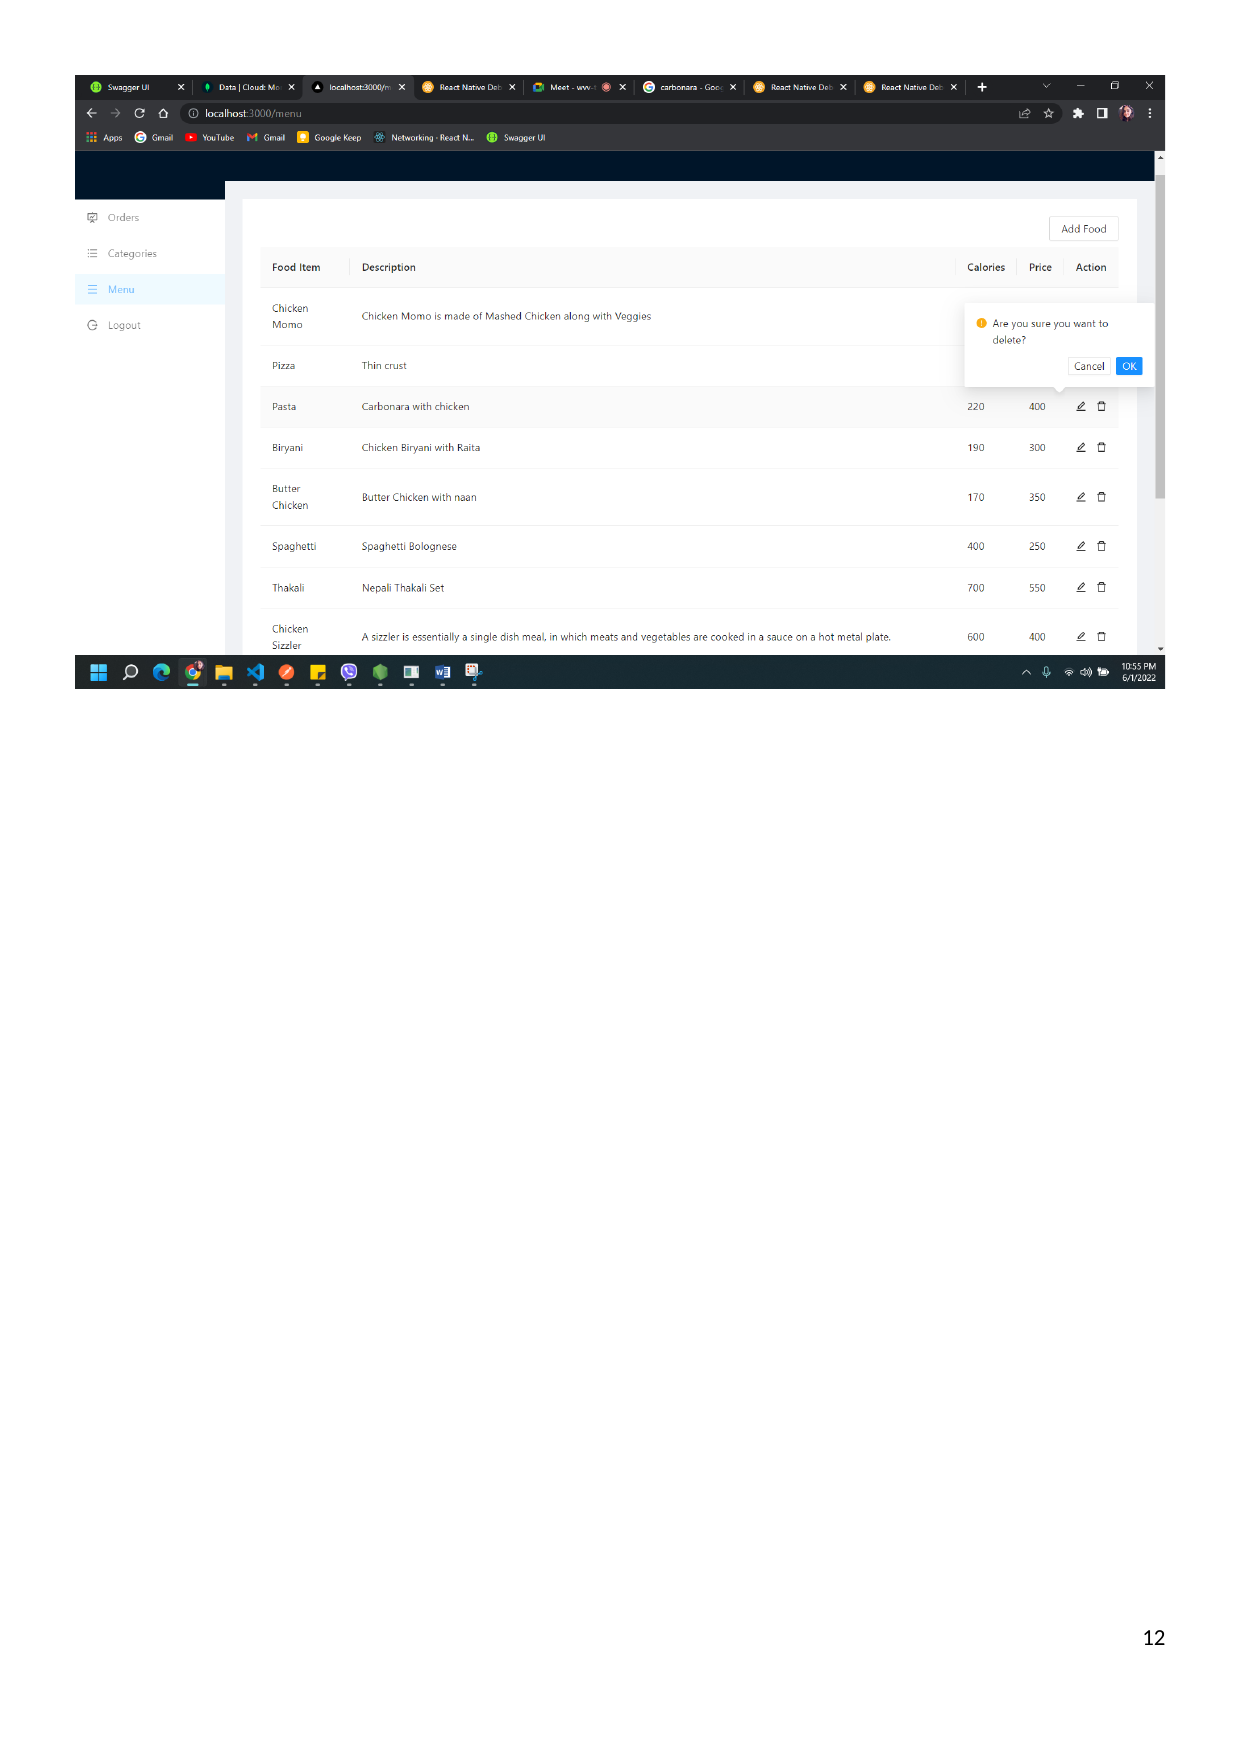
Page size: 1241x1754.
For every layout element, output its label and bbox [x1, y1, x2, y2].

picture [75, 75, 1166, 689]
